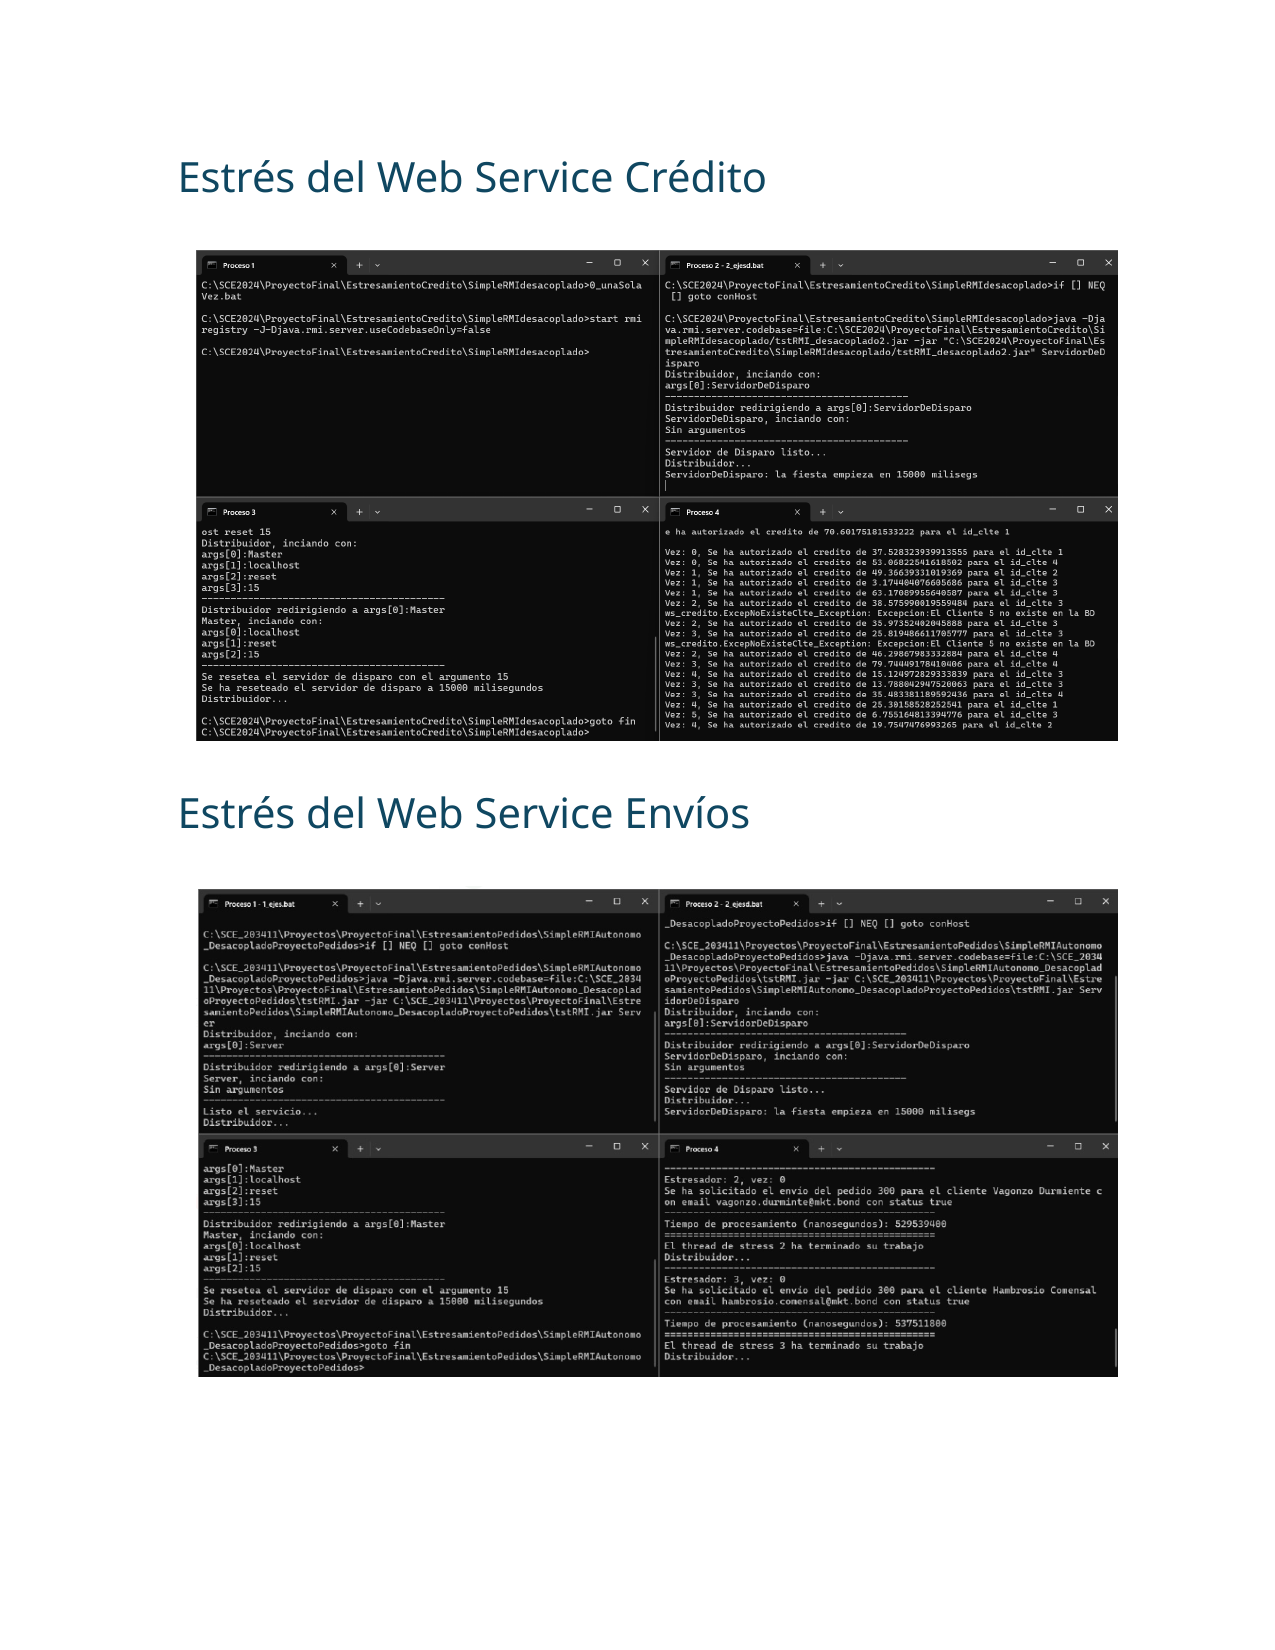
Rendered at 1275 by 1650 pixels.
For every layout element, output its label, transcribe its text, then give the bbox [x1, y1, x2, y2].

subtitle Estrés del Web Service Crédito [177, 148, 1098, 204]
subtitle Estrés del Web Service Envíos [177, 783, 1098, 840]
